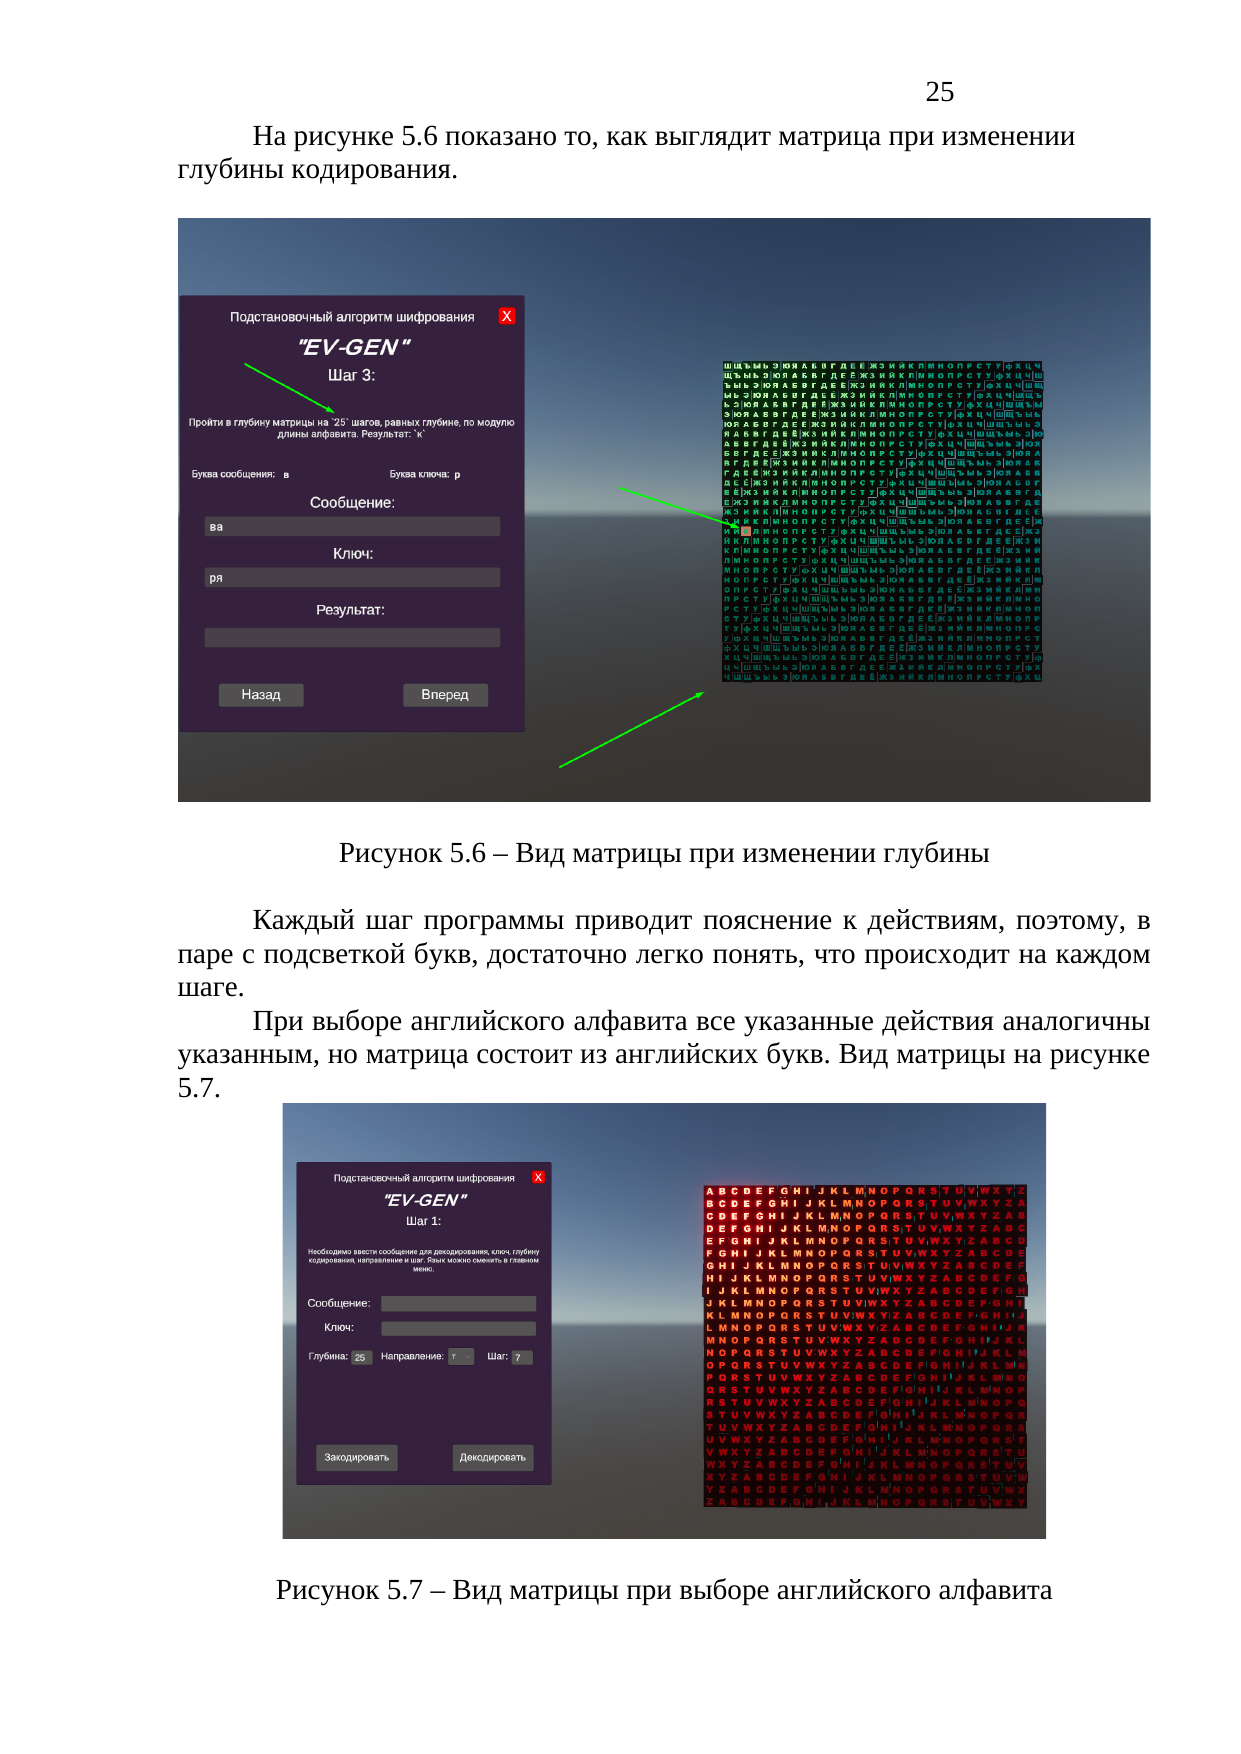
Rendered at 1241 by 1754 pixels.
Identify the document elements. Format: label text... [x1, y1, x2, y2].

title Каждый шаг программы приводит пояснение к действиям, поэтому, в паре с подсветкой букв, достаточно легко понять, что происходит на каждом шаге. [177, 902, 1152, 1003]
picture [178, 218, 1151, 802]
picture [282, 1103, 1047, 1539]
title При выборе английского алфавита все указанные действия аналогичны указанным, но матрица состоит из английских букв. Вид матрицы на рисунке 5.7. [177, 1003, 1152, 1104]
title Рисунок 5.6 – Вид матрицы при изменении глубины [177, 835, 1152, 869]
title Рисунок 5.7 – Вид матрицы при выборе английского алфавита [177, 1572, 1152, 1605]
title На рисунке 5.6 показано то, как выглядит матрица при изменении глубины кодирования. [177, 118, 1152, 185]
